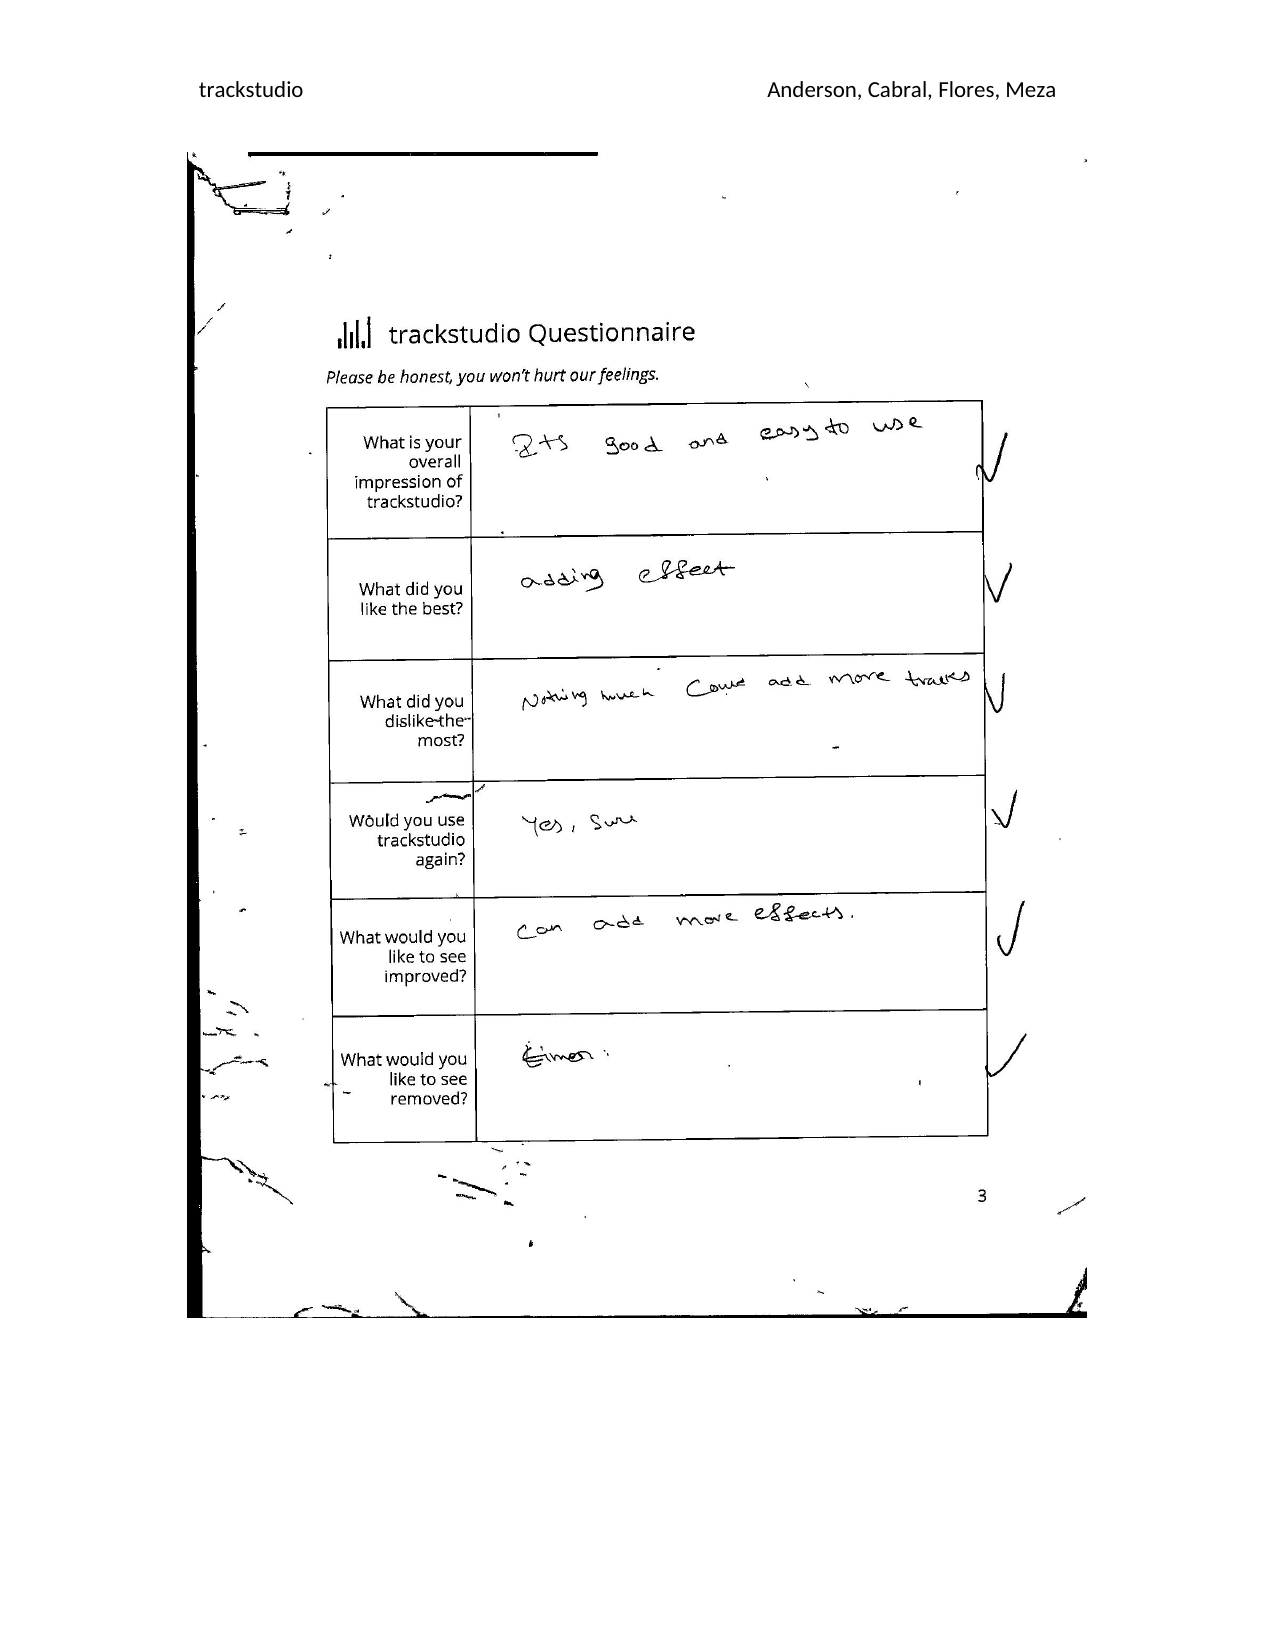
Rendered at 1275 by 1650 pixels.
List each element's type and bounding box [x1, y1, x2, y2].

picture [187, 152, 1087, 1318]
